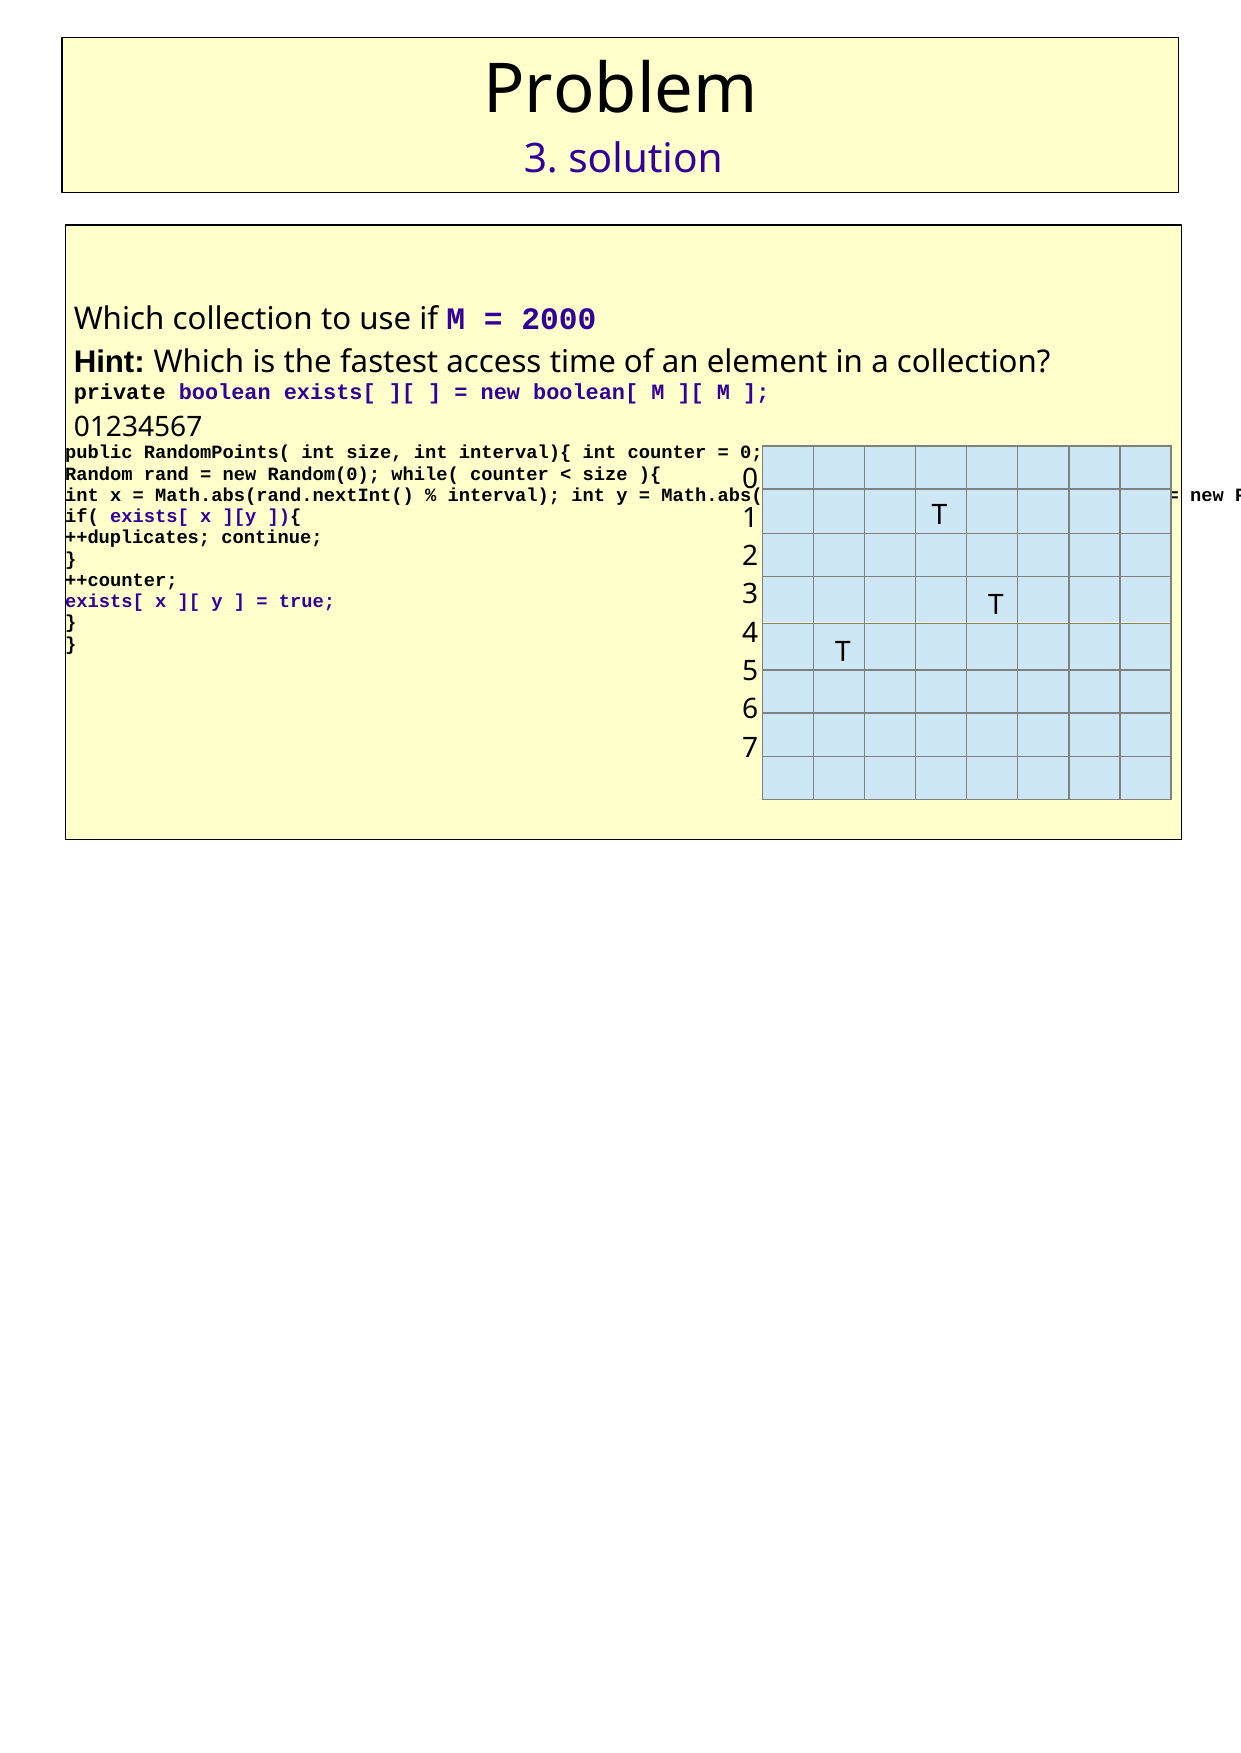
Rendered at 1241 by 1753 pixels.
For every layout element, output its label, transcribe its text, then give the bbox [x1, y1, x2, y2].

table_cell [967, 534, 1017, 576]
table_cell T [916, 490, 966, 533]
table_cell [763, 490, 813, 533]
table_header [1121, 447, 1170, 488]
table_cell [1070, 757, 1119, 799]
table_cell [814, 577, 864, 622]
table_cell [967, 757, 1017, 799]
table_cell [763, 671, 813, 712]
table_cell [763, 714, 813, 756]
table_cell [916, 577, 966, 622]
table_cell [814, 490, 864, 533]
table_cell [1070, 577, 1119, 622]
table_header [814, 447, 864, 488]
table_cell T [967, 577, 1017, 622]
table_cell [865, 534, 915, 576]
table_cell [1121, 714, 1170, 756]
table_cell [1070, 671, 1119, 712]
table_cell [763, 534, 813, 576]
subtitle Problem [124, 39, 1117, 131]
table_cell [1018, 534, 1068, 576]
table_cell [1121, 671, 1170, 712]
table_header [1070, 447, 1119, 488]
table_cell [916, 534, 966, 576]
table_cell [814, 757, 864, 799]
table_cell [865, 714, 915, 756]
table_cell [916, 671, 966, 712]
table_header [763, 447, 813, 488]
table_cell [1070, 624, 1119, 669]
table_cell [1018, 490, 1068, 533]
table_header [1018, 447, 1068, 488]
table_cell [1018, 624, 1068, 669]
table_cell [865, 490, 915, 533]
table_cell T [814, 624, 864, 669]
table_cell [1121, 624, 1170, 669]
table_cell [865, 577, 915, 622]
table_cell [1018, 577, 1068, 622]
table_cell [1070, 714, 1119, 756]
table_cell [916, 714, 966, 756]
table_cell [1018, 714, 1068, 756]
table_cell [1121, 577, 1170, 622]
table_cell [967, 671, 1017, 712]
table_cell [1121, 757, 1170, 799]
table_cell [865, 671, 915, 712]
table_cell [967, 624, 1017, 669]
table_cell [814, 671, 864, 712]
table_cell [1070, 490, 1119, 533]
table_header [865, 447, 915, 488]
table_cell [1121, 490, 1170, 533]
table_cell [763, 624, 813, 669]
table_cell [967, 714, 1017, 756]
table_cell [967, 490, 1017, 533]
table_cell [1070, 534, 1119, 576]
table_cell [916, 624, 966, 669]
table_cell [865, 624, 915, 669]
table_header [967, 447, 1017, 488]
table_cell [763, 577, 813, 622]
table_cell [814, 534, 864, 576]
table_cell [1018, 757, 1068, 799]
text 3. solution [523, 131, 1205, 182]
table_cell [1121, 534, 1170, 576]
table_cell [763, 757, 813, 799]
table_cell [916, 757, 966, 799]
table_cell [814, 714, 864, 756]
table_cell [1018, 671, 1068, 712]
table_header [916, 447, 966, 488]
table_cell [865, 757, 915, 799]
